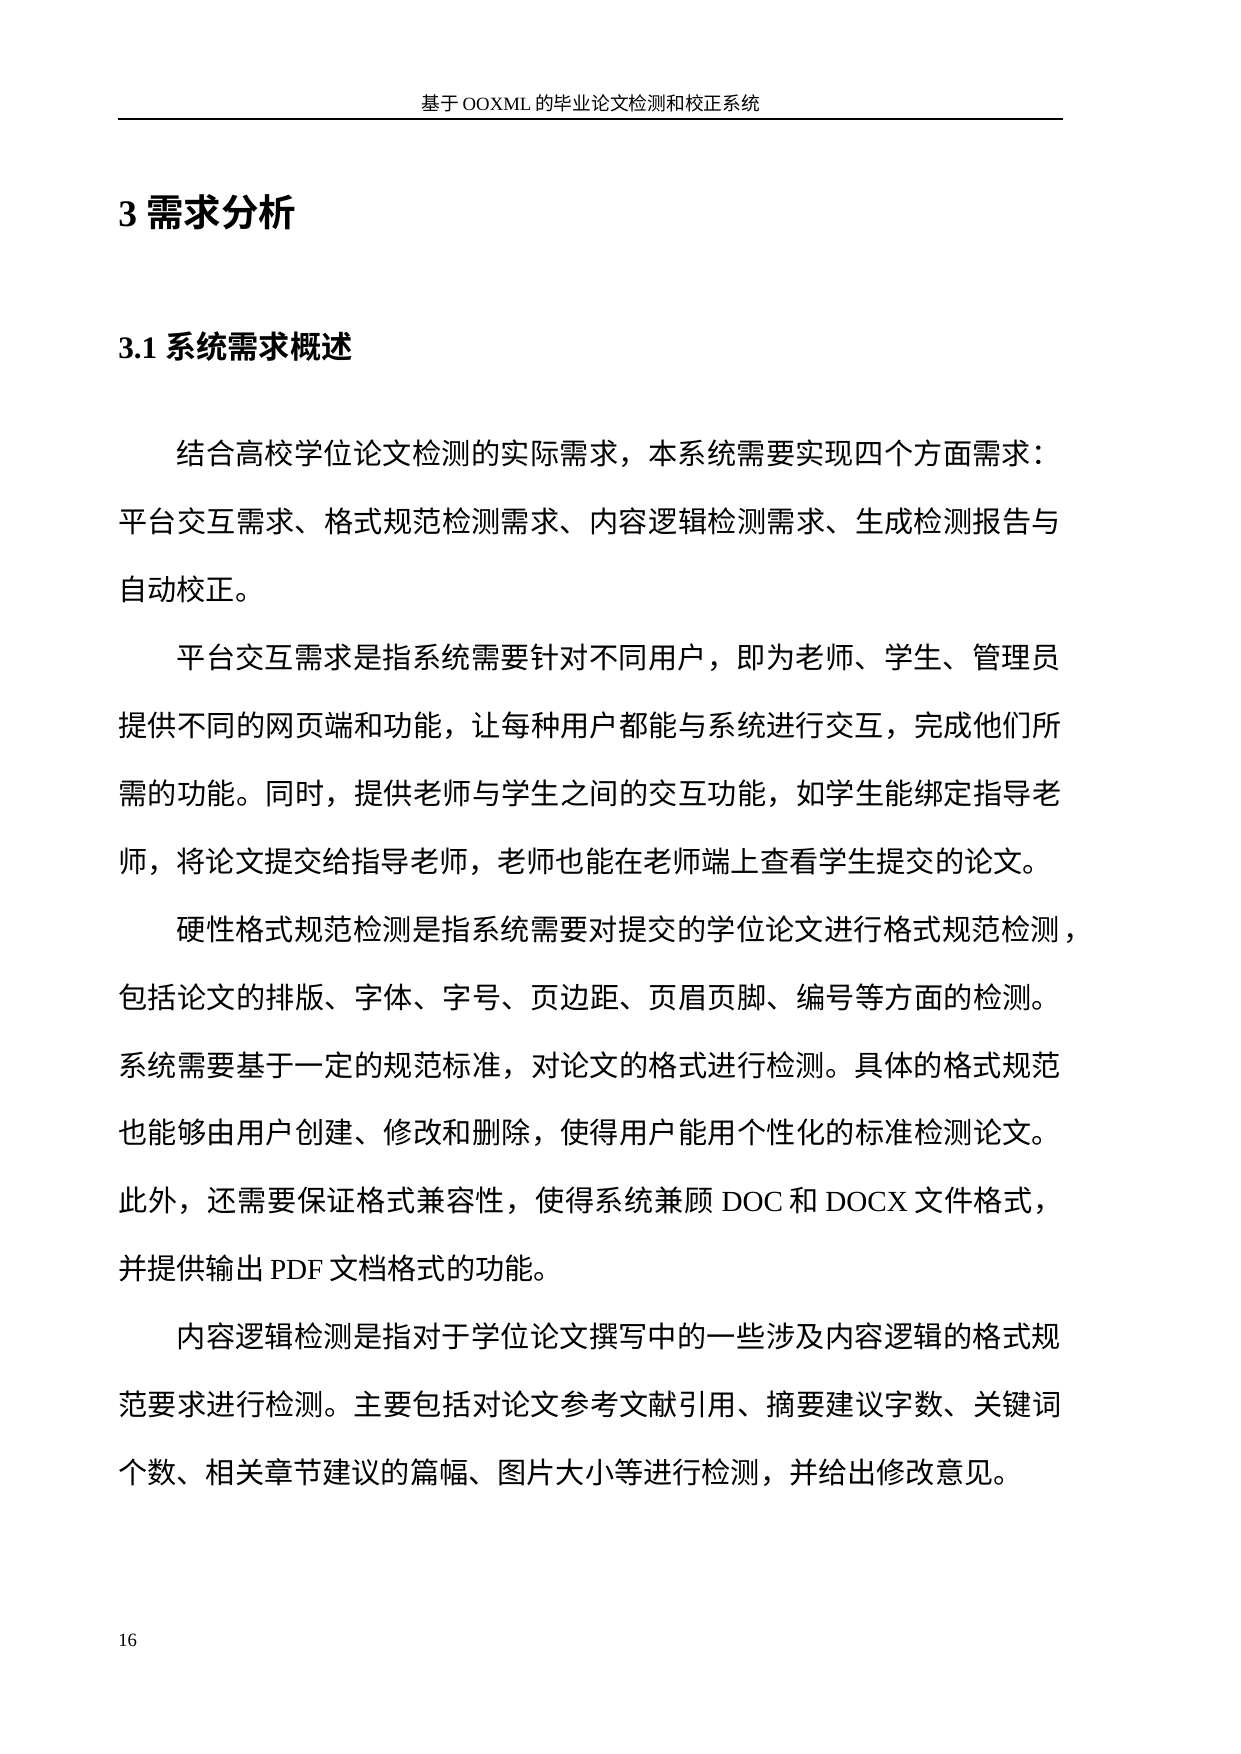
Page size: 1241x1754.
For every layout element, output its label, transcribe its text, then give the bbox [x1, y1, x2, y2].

subtitle 需求分析 [118, 176, 1063, 244]
text 平台交互需求是指系统需要针对不同用户，即为老师、学生、管理员提供不同的网页端和功能，让每种用户都能与系统进行交互，完成他们所需的功能。同时，提供老师与学生之间的交互功能，如学生能绑定指导老师，将论文提交给指导老师，老师也能在老师端上查看学生提交的论文。 [118, 622, 1063, 893]
subtitle 系统需求概述 [118, 311, 1063, 379]
text 结合高校学位论文检测的实际需求，本系统需要实现四个方面需求：平台交互需求、格式规范检测需求、内容逻辑检测需求、生成检测报告与自动校正。 [118, 418, 1063, 622]
text 硬性格式规范检测是指系统需要对提交的学位论文进行格式规范检测，包括论文的排版、字体、字号、页边距、页眉页脚、编号等方面的检测。系统需要基于一定的规范标准，对论文的格式进行检测。具体的格式规范也能够由用户创建、修改和删除，使得用户能用个性化的标准检测论文。此外，还需要保证格式兼容性，使得系统兼顾DOC和DOCX文件格式，并提供输出PDF文档格式的功能。 [118, 893, 1063, 1301]
text 内容逻辑检测是指对于学位论文撰写中的一些涉及内容逻辑的格式规范要求进行检测。主要包括对论文参考文献引用、摘要建议字数、关键词个数、相关章节建议的篇幅、图片大小等进行检测，并给出修改意见。 [118, 1301, 1063, 1505]
